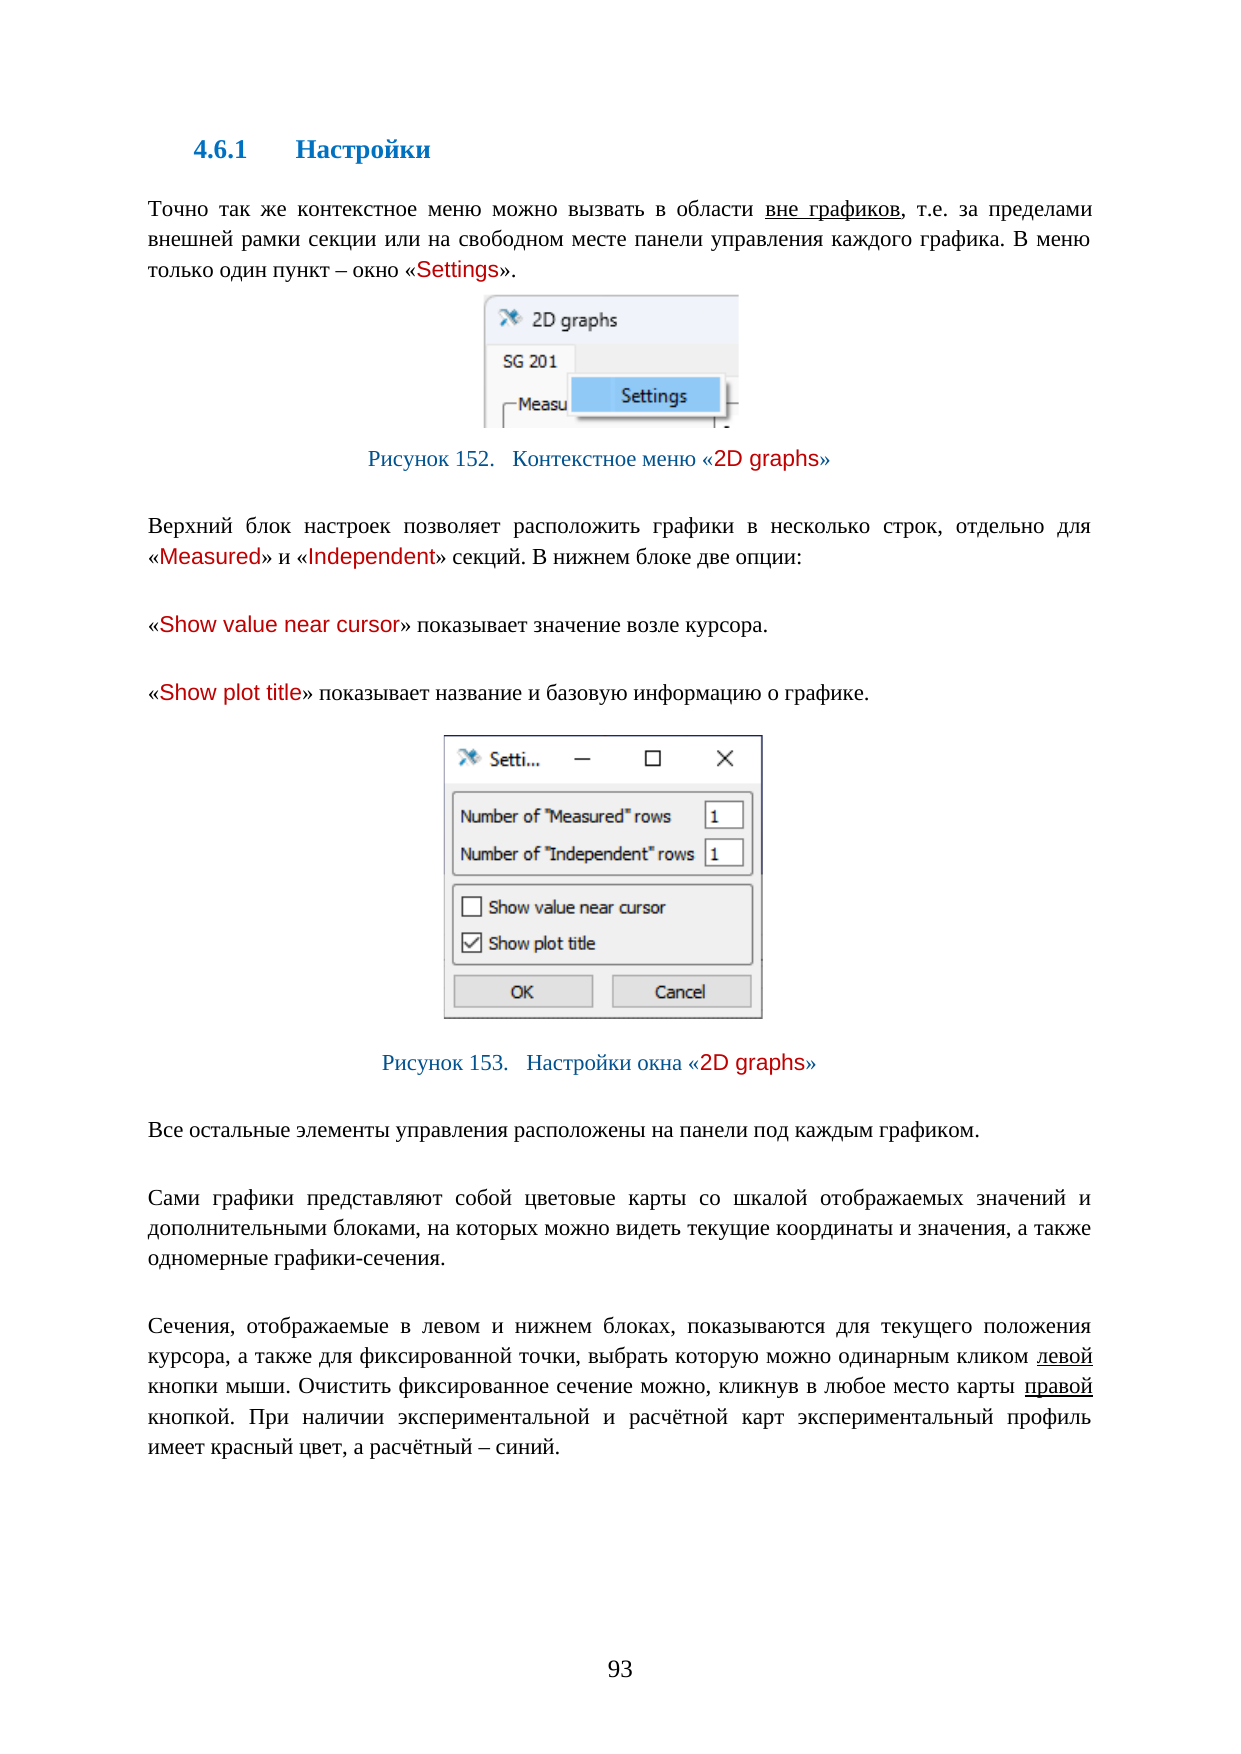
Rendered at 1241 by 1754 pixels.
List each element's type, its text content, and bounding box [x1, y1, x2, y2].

text Сами графики представляют собой цветовые карты со шкалой отображаемых значений и дополнительными блоками, на которых можно видеть текущие координаты и значения, а также одномерные графики-сечения. [148, 1184, 1093, 1271]
text Сечения, отображаемые в левом и нижнем блоках, показываются для текущего положения курсора, а также для фиксированной точки, выбрать которую можно одинарным кликом левой кнопки мыши. Очистить фиксированное сечение можно, кликнув в любое место карты правой кнопкой. При наличии экспериментальной и расчётной карт экспериментальный профиль имеет красный цвет, а расчётный – синий. [148, 1312, 1093, 1459]
text Верхний блок настроек позволяет расположить графики в несколько строк, отдельно для «Measured» и «Independent» секций. В нижнем блоке две опции: [148, 512, 1093, 569]
text Все остальные элементы управления расположены на панели под каждым графиком. [148, 1116, 1093, 1143]
picture [443, 735, 763, 1019]
text Точно так же контекстное меню можно вызвать в области вне графиков, т.е. за пределами внешней рамки секции или на свободном месте панели управления каждого графика. В меню только один пункт – окно «Settings». [148, 195, 1093, 282]
text «Show plot title» показывает название и базовую информацию о графике. [148, 678, 1093, 705]
picture [481, 292, 739, 428]
text «Show value near cursor» показывает значение возле курсора. [148, 611, 1093, 637]
subtitle Настройки [193, 133, 1093, 164]
list Контекстное меню «2D graphs» [178, 324, 1093, 471]
